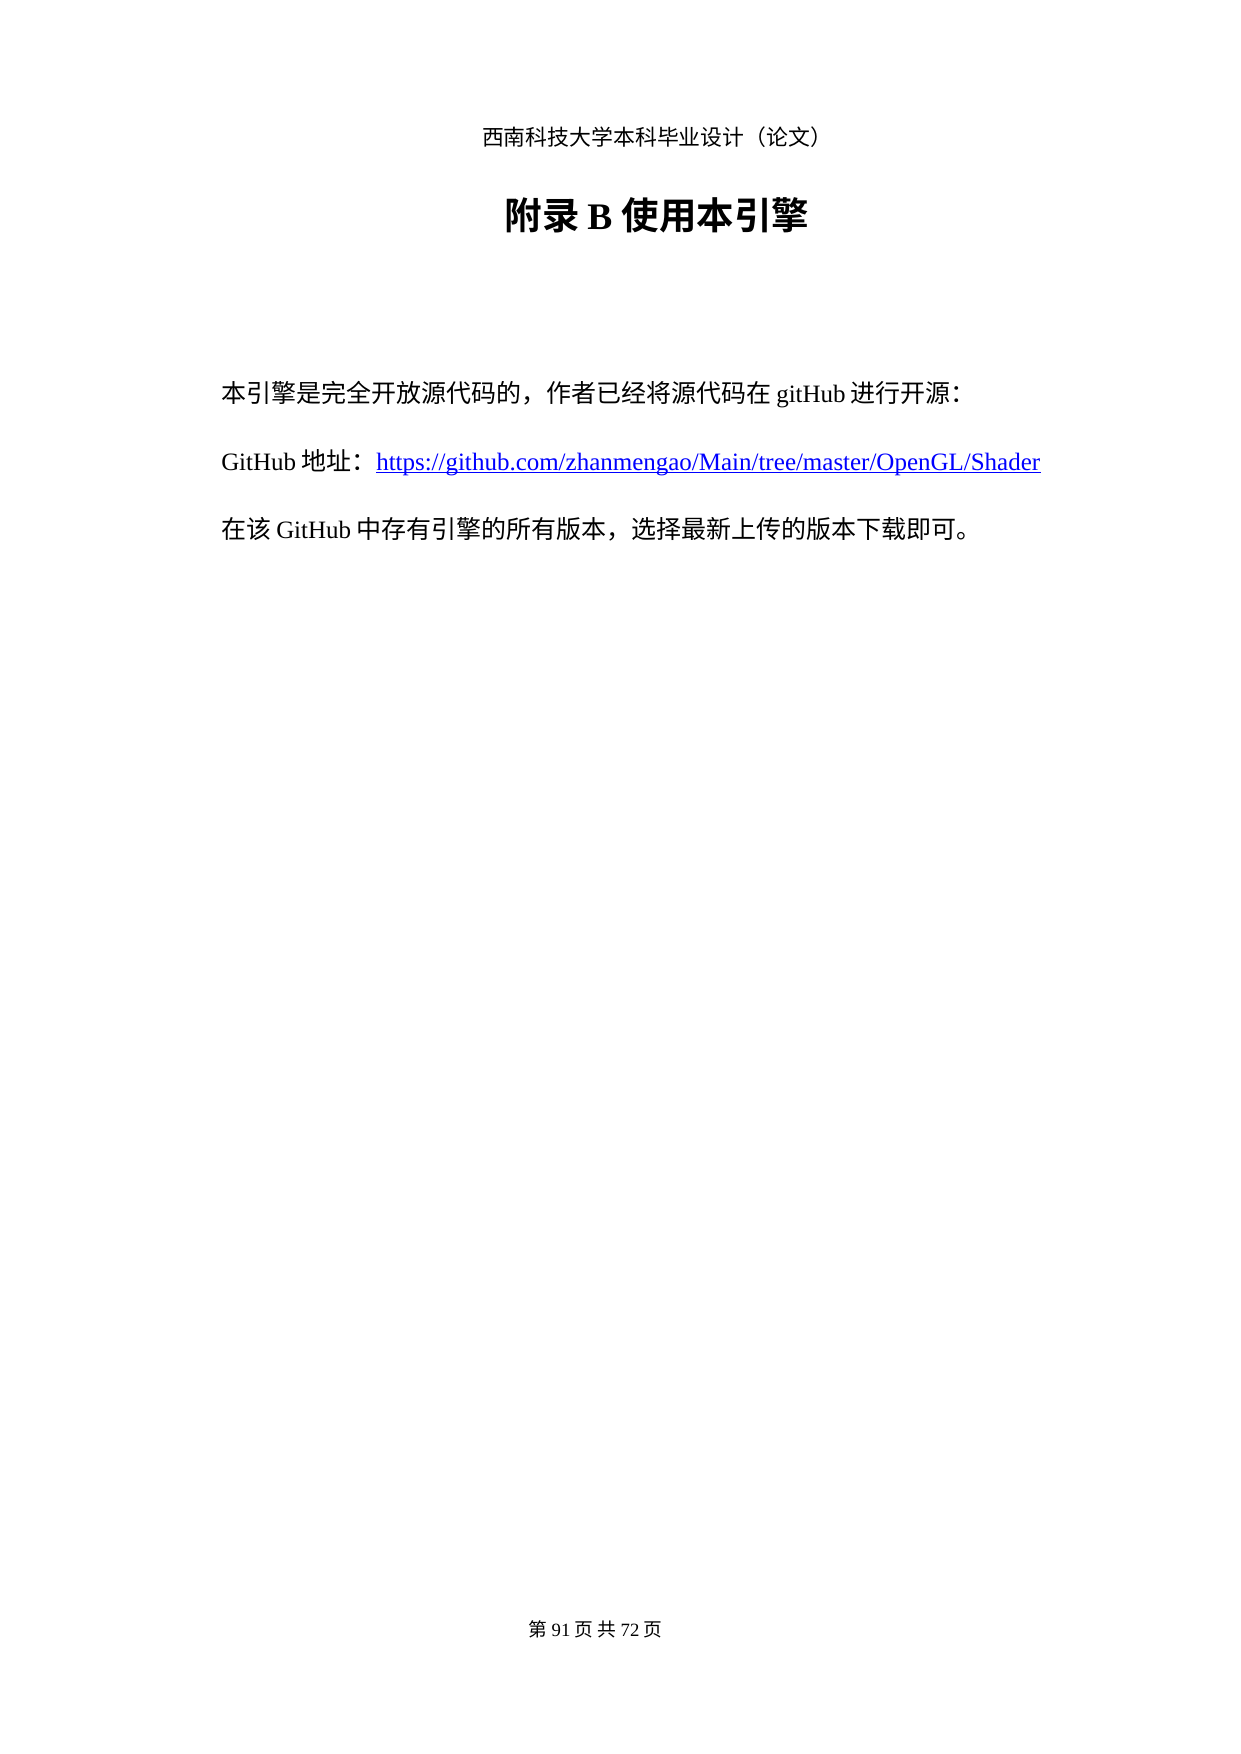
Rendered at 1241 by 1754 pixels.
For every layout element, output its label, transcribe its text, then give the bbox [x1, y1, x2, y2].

text GitHub地址：https://github.com/zhanmengao/Main/tree/master/OpenGL/Shader [177, 425, 1093, 493]
text 本引擎是完全开放源代码的，作者已经将源代码在gitHub进行开源： [177, 357, 1093, 425]
text 在该GitHub中存有引擎的所有版本，选择最新上传的版本下载即可。 [177, 493, 1093, 561]
subtitle 附录B 使用本引擎 [177, 179, 1093, 247]
